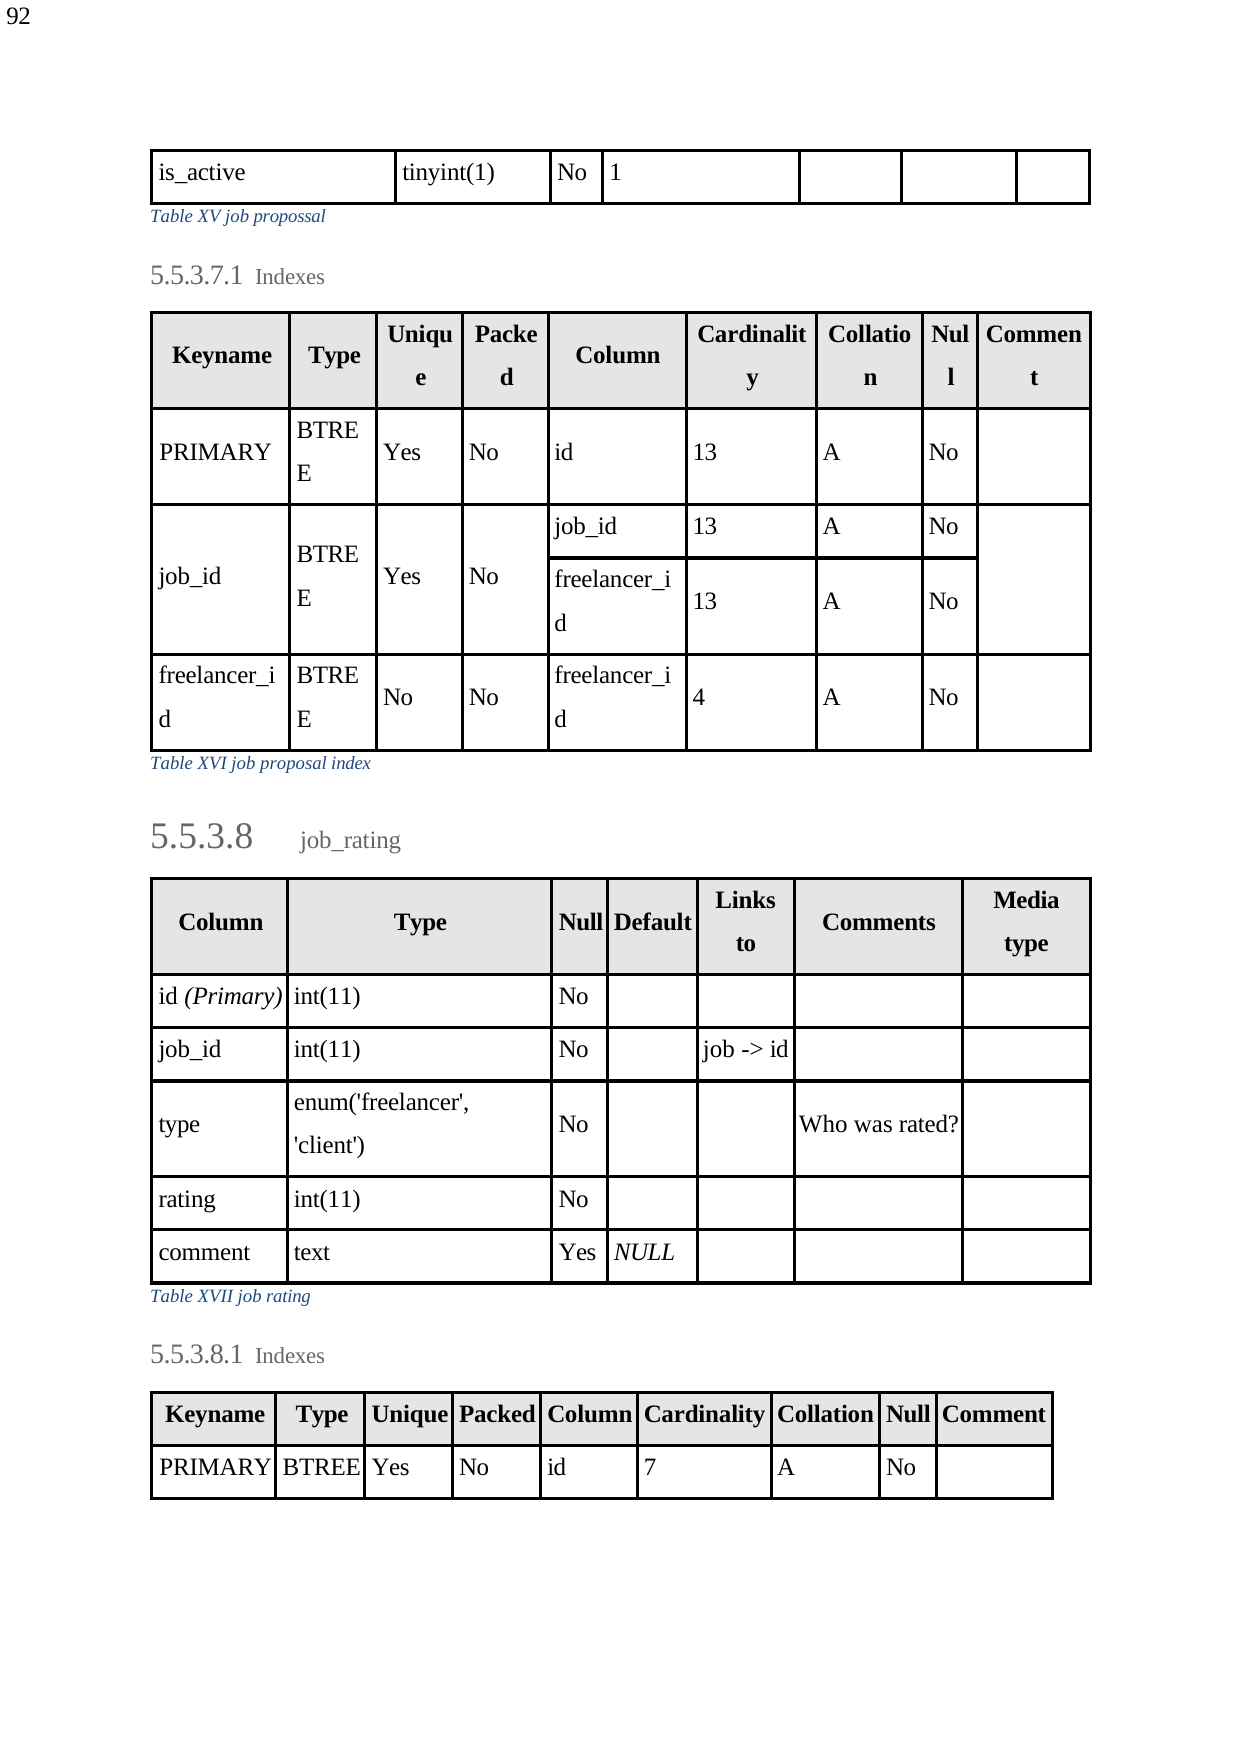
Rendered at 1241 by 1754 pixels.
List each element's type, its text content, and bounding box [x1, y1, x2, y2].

table_header [801, 152, 900, 202]
table_cell No [924, 656, 976, 748]
table_cell enum('freelancer', 'client') [289, 1083, 550, 1175]
table_cell [938, 1447, 1051, 1497]
table_cell job_id [153, 506, 288, 653]
table_cell [796, 1231, 961, 1281]
table_cell rating [153, 1178, 286, 1228]
table_cell No [553, 1178, 606, 1228]
table_cell comment [153, 1231, 286, 1281]
table_header Column [153, 880, 286, 973]
table_cell [796, 1178, 961, 1228]
table_header Unique [366, 1394, 451, 1444]
table_cell [964, 976, 1089, 1026]
table_header Media type [964, 880, 1089, 973]
table_cell id [542, 1447, 636, 1497]
list Indexes [150, 258, 1205, 290]
table_cell text [289, 1231, 550, 1281]
table_header Uniqu e [378, 314, 461, 407]
table_cell [796, 976, 961, 1026]
table_cell int(11) [289, 976, 550, 1026]
table_cell [609, 1178, 696, 1228]
table_cell A [818, 410, 921, 503]
table_header Keyname [153, 314, 288, 407]
table_header Comments [796, 880, 961, 973]
table_cell [699, 1178, 793, 1228]
table_cell BTRE E [291, 656, 375, 748]
table_cell Yes [366, 1447, 451, 1497]
table_cell [609, 976, 696, 1026]
table_cell int(11) [289, 1029, 550, 1079]
table_header [903, 152, 1015, 202]
table_cell [609, 1029, 696, 1079]
table_header Comment [938, 1394, 1051, 1444]
table_header Type [291, 314, 375, 407]
table_cell [699, 1083, 793, 1175]
table_header Cardinality [639, 1394, 770, 1444]
table_header Packed [454, 1394, 539, 1444]
table_cell [699, 1231, 793, 1281]
table_cell 13 [688, 560, 815, 653]
table_header No [552, 152, 601, 202]
table_cell 7 [639, 1447, 770, 1497]
table_cell freelancer_i d [550, 656, 685, 748]
table_cell [796, 1029, 961, 1079]
table_header Type [289, 880, 550, 973]
table_cell No [881, 1447, 935, 1497]
table_cell [699, 976, 793, 1026]
table_cell No [553, 1029, 606, 1079]
table_cell No [464, 656, 547, 748]
table_cell A [818, 560, 921, 653]
table_cell [609, 1083, 696, 1175]
table_cell No [553, 1083, 606, 1175]
text Table XV job propossal [150, 205, 1205, 226]
table_cell type [153, 1083, 286, 1175]
table_cell BTREE [277, 1447, 363, 1497]
table_cell BTRE E [291, 506, 375, 653]
table_header Null [881, 1394, 935, 1444]
text Table XVII job rating [150, 1285, 1205, 1306]
table_header Default [609, 880, 696, 973]
table_cell BTRE E [291, 410, 375, 503]
table_cell [979, 656, 1089, 748]
list job_rating [150, 814, 1205, 857]
table_cell [979, 506, 1089, 653]
table_header Nul l [924, 314, 976, 407]
table_cell int(11) [289, 1178, 550, 1228]
table_header Commen t [979, 314, 1089, 407]
table_cell No [924, 506, 976, 556]
table_header Null [553, 880, 606, 973]
table_header Cardinalit y [688, 314, 815, 407]
table_header is_active [153, 152, 394, 202]
text Table XVI job proposal index [150, 752, 1205, 773]
table_cell job_id [153, 1029, 286, 1079]
table_header Column [542, 1394, 636, 1444]
table_cell No [553, 976, 606, 1026]
table_cell id [550, 410, 685, 503]
table_cell NULL [609, 1231, 696, 1281]
table_header Packe d [464, 314, 547, 407]
table_cell No [378, 656, 461, 748]
table_cell [964, 1029, 1089, 1079]
table_cell No [464, 410, 547, 503]
table_cell Yes [553, 1231, 606, 1281]
table_cell PRIMARY [153, 1447, 274, 1497]
table_cell [979, 410, 1089, 503]
table_cell A [818, 656, 921, 748]
table_cell [964, 1231, 1089, 1281]
table_cell Yes [378, 410, 461, 503]
table_cell job_id [550, 506, 685, 556]
table_header Collation [773, 1394, 878, 1444]
table_cell No [464, 506, 547, 653]
table_cell No [924, 560, 976, 653]
table_header Links to [699, 880, 793, 973]
table_header Collatio n [818, 314, 921, 407]
table_cell A [773, 1447, 878, 1497]
table_cell A [818, 506, 921, 556]
table_cell freelancer_i d [153, 656, 288, 748]
table_header Column [550, 314, 685, 407]
table_cell [964, 1083, 1089, 1175]
table_header Type [277, 1394, 363, 1444]
table_cell [964, 1178, 1089, 1228]
table_cell freelancer_i d [550, 560, 685, 653]
table_header Keyname [153, 1394, 274, 1444]
table_cell job -> id [699, 1029, 793, 1079]
table_cell 13 [688, 410, 815, 503]
table_cell 4 [688, 656, 815, 748]
table_cell No [454, 1447, 539, 1497]
table_cell Yes [378, 506, 461, 653]
table_header tinyint(1) [397, 152, 549, 202]
table_cell No [924, 410, 976, 503]
table_header 1 [604, 152, 798, 202]
list Indexes [150, 1338, 1205, 1370]
table_cell PRIMARY [153, 410, 288, 503]
table_header [1018, 152, 1088, 202]
table_cell id (Primary) [153, 976, 286, 1026]
table_cell 13 [688, 506, 815, 556]
table_cell Who was rated? [796, 1083, 961, 1175]
